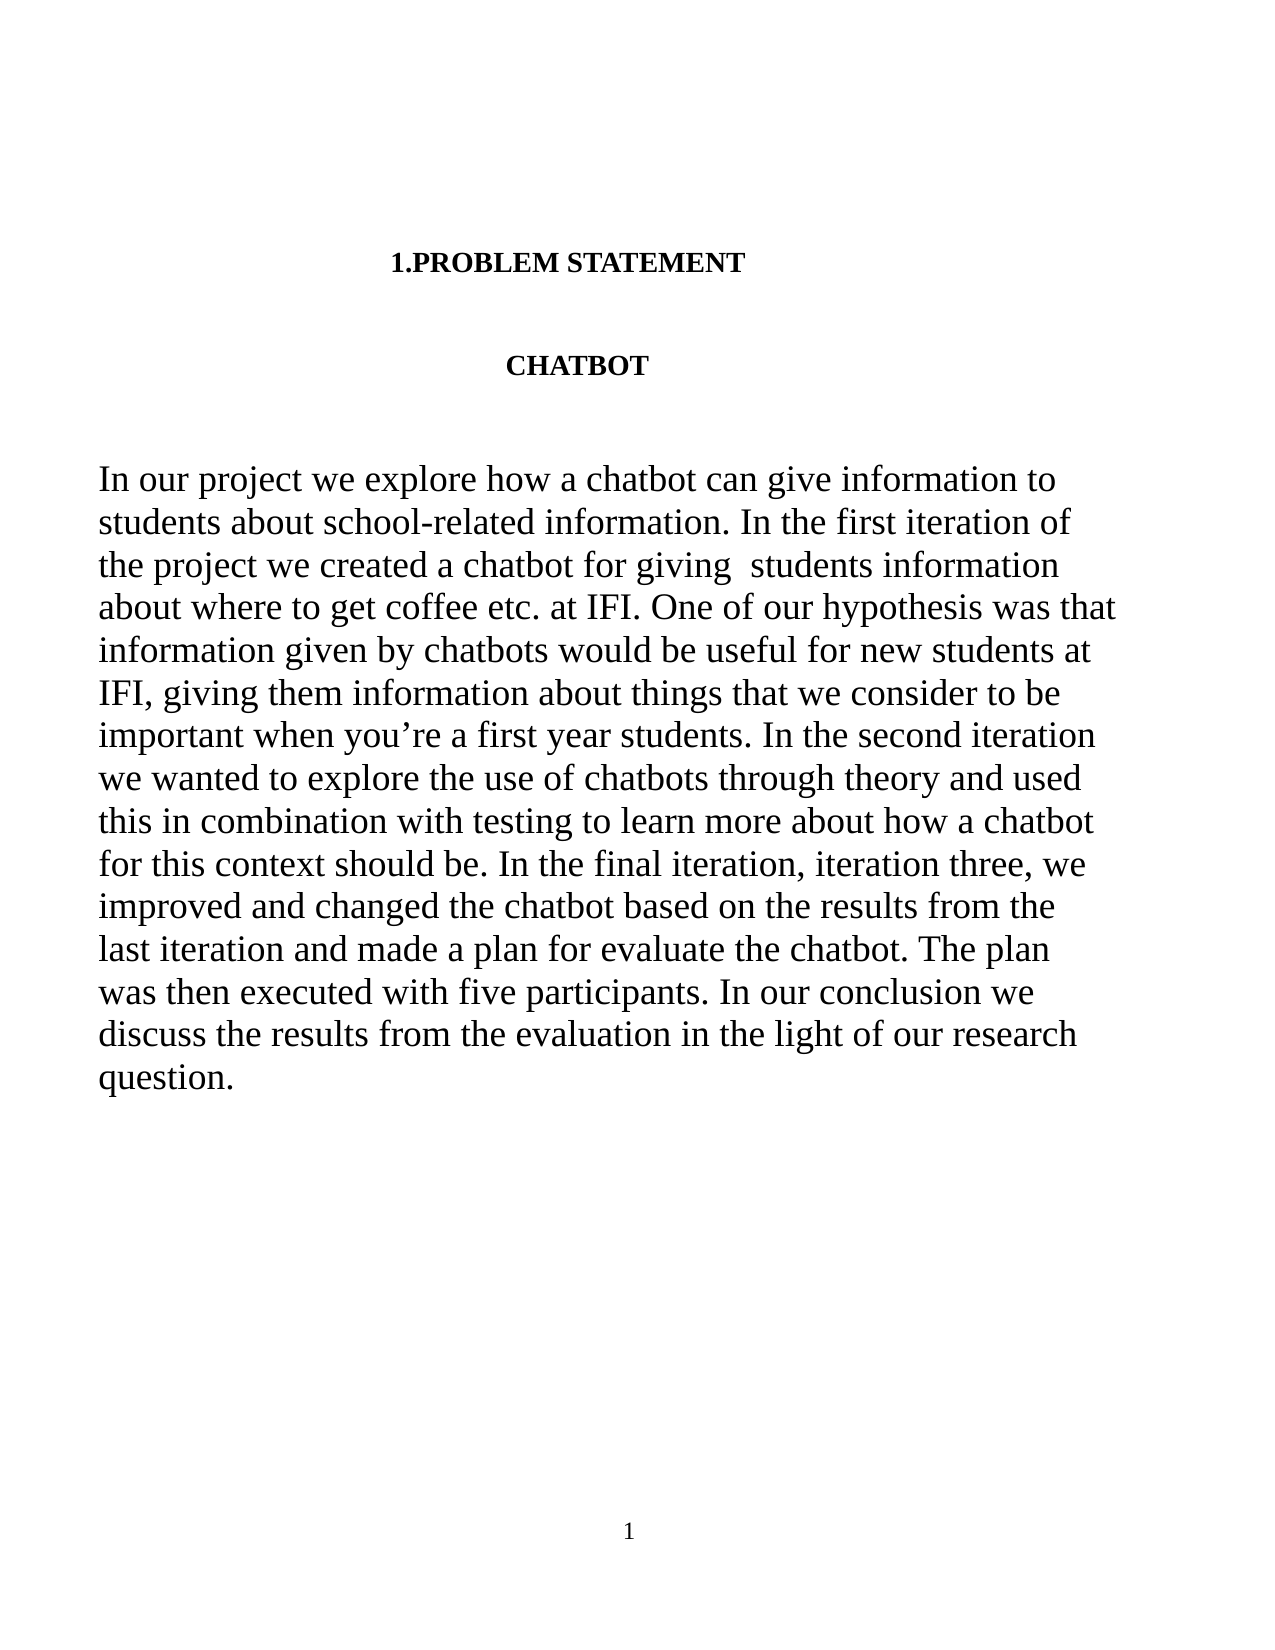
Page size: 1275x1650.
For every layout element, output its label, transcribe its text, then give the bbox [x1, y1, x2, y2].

text 1.PROBLEM STATEMENT [186, 245, 1179, 278]
text In our project we explore how a chatbot can give information to students about school-related information. In the first iteration of the project we created a chatbot for giving students information about where to get coffee etc. at IFI. One of our hypothesis was that information given by chatbots would be useful for new students at IFI, giving them information about things that we consider to be important when you’re a first year students. In the second iteration we wanted to explore the use of chatbots through theory and used this in combination with testing to learn more about how a chatbot for this context should be. In the final iteration, iteration three, we improved and changed the chatbot based on the results from the last iteration and made a plan for evaluate the chatbot. The plan was then executed with five participants. In our conclusion we discuss the results from the evaluation in the light of our research question. [98, 457, 1117, 1098]
subtitle CHATBOT [98, 348, 1179, 381]
